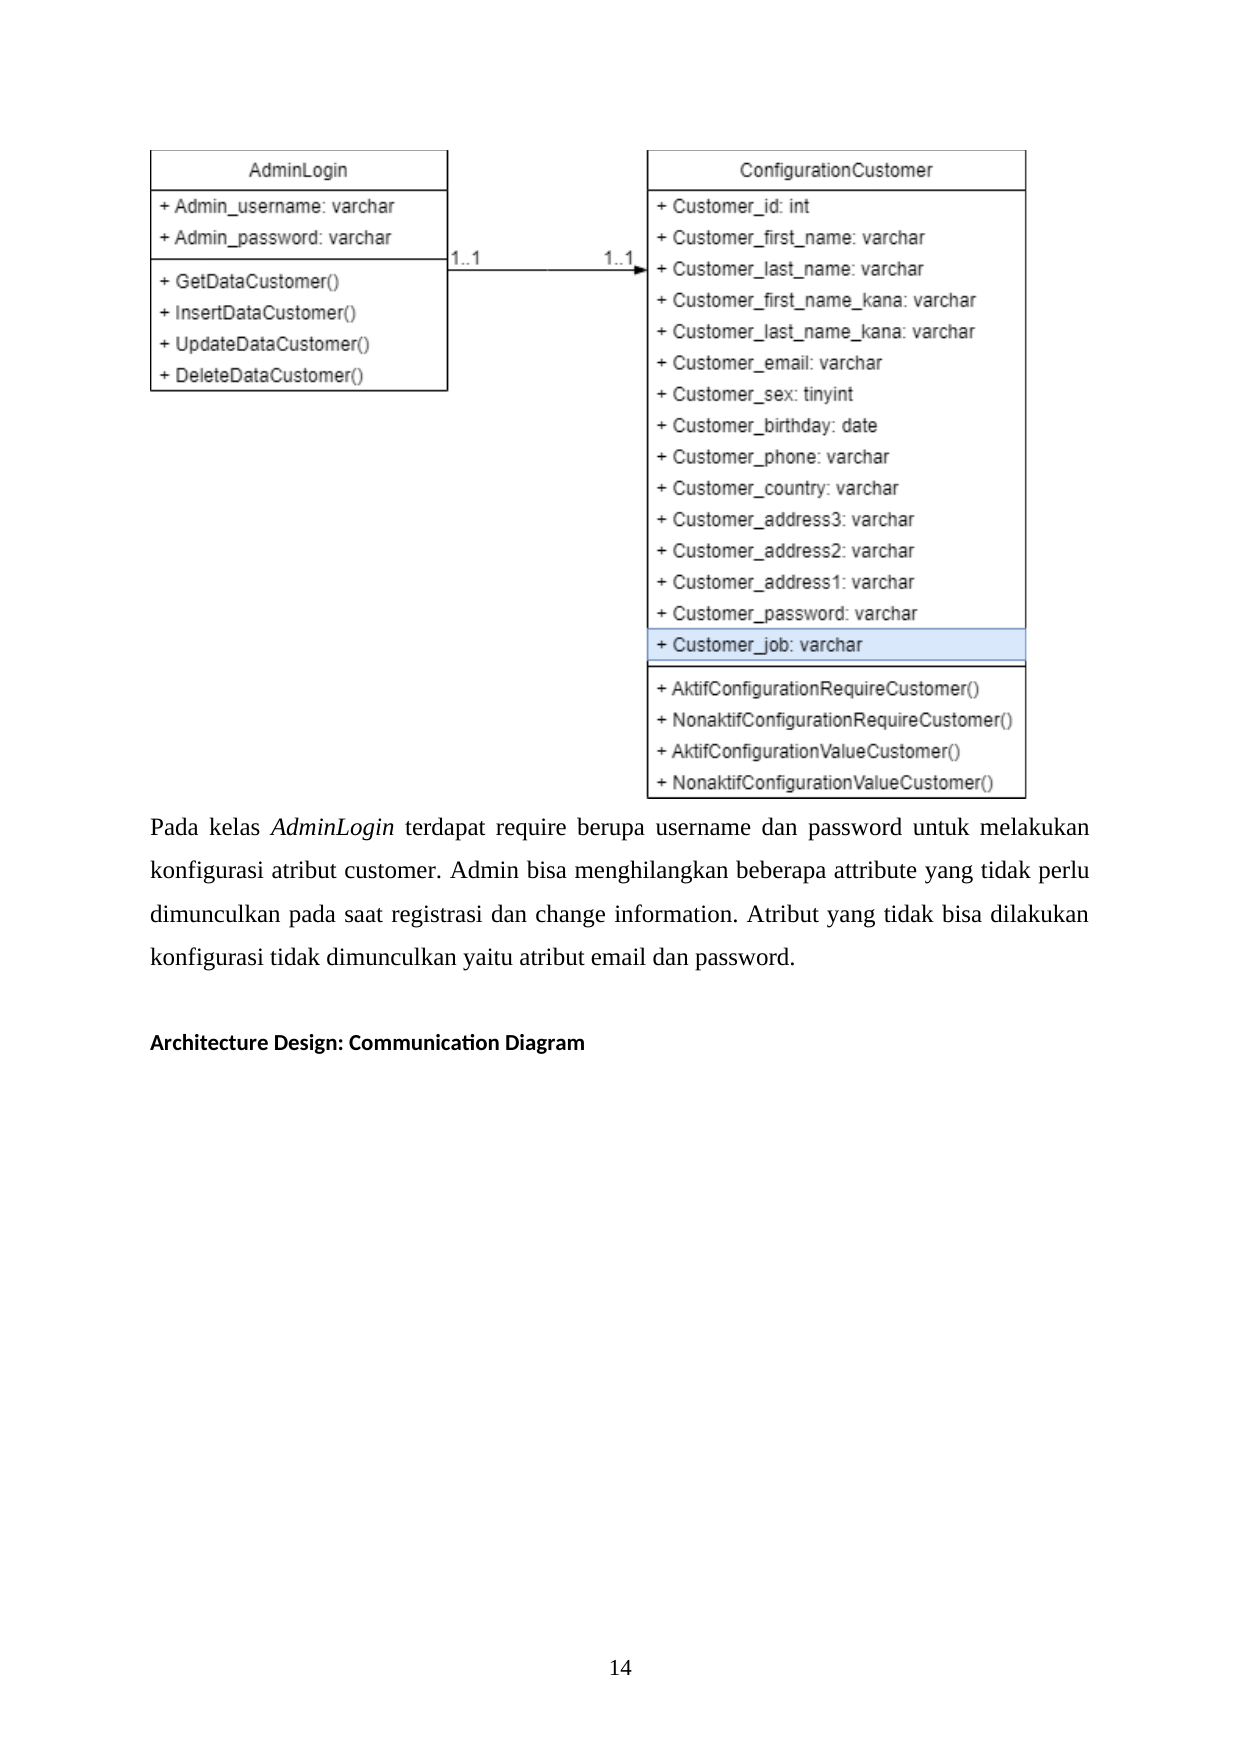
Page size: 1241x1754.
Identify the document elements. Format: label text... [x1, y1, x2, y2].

text Pada kelas AdminLogin terdapat require berupa username dan password untuk melakukan konfigurasi atribut customer. Admin bisa menghilangkan beberapa attribute yang tidak perlu dimunculkan pada saat registrasi dan change information. Atribut yang tidak bisa dilakukan konfigurasi tidak dimunculkan yaitu atribut email dan password. [150, 812, 1090, 971]
text Architecture Design: Communication Diagram [150, 1028, 1090, 1056]
picture [150, 150, 1027, 799]
